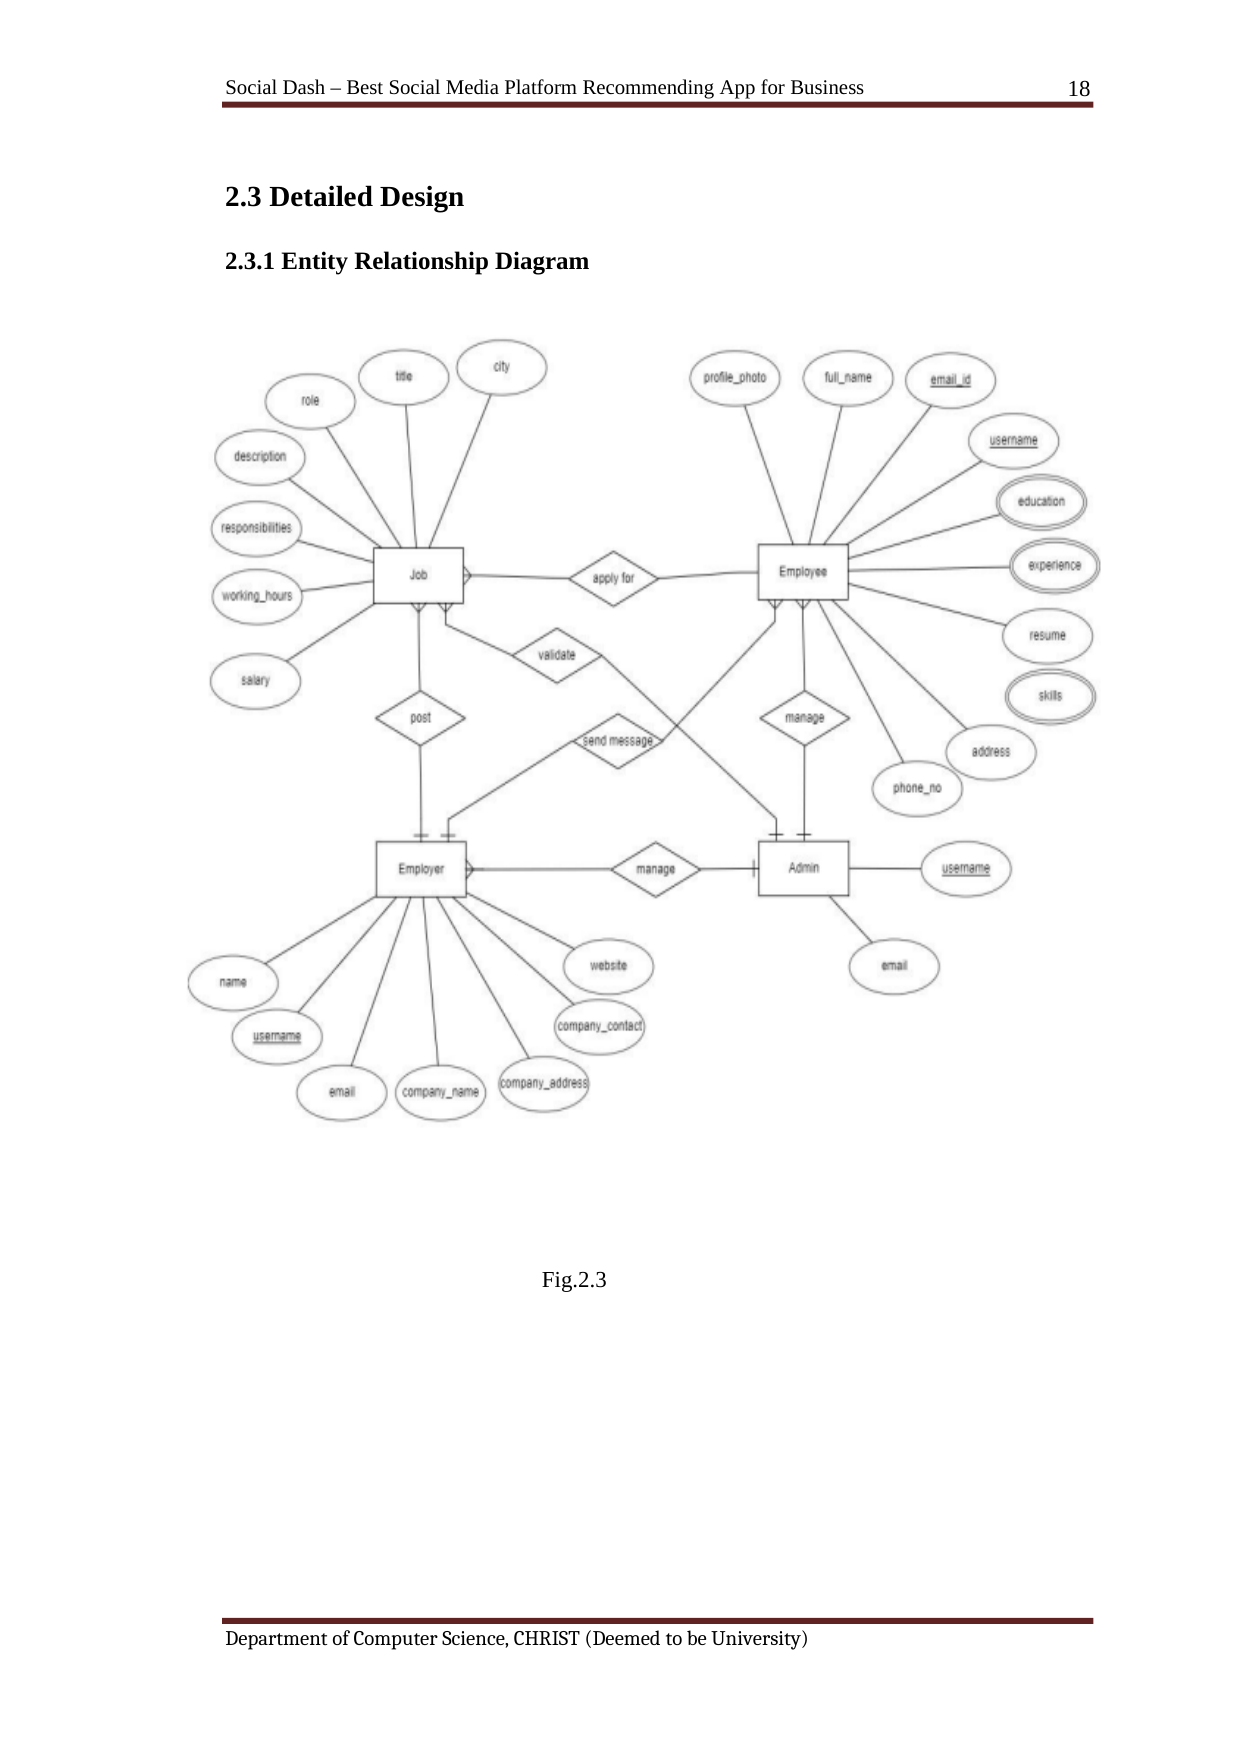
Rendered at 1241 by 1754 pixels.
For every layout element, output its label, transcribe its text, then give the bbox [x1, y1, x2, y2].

text Fig.2.3 [167, 1266, 1173, 1292]
picture [166, 311, 1155, 1135]
subtitle Detailed Design [225, 179, 1173, 212]
subtitle 2.3.1 Entity Relationship Diagram [225, 246, 1173, 274]
